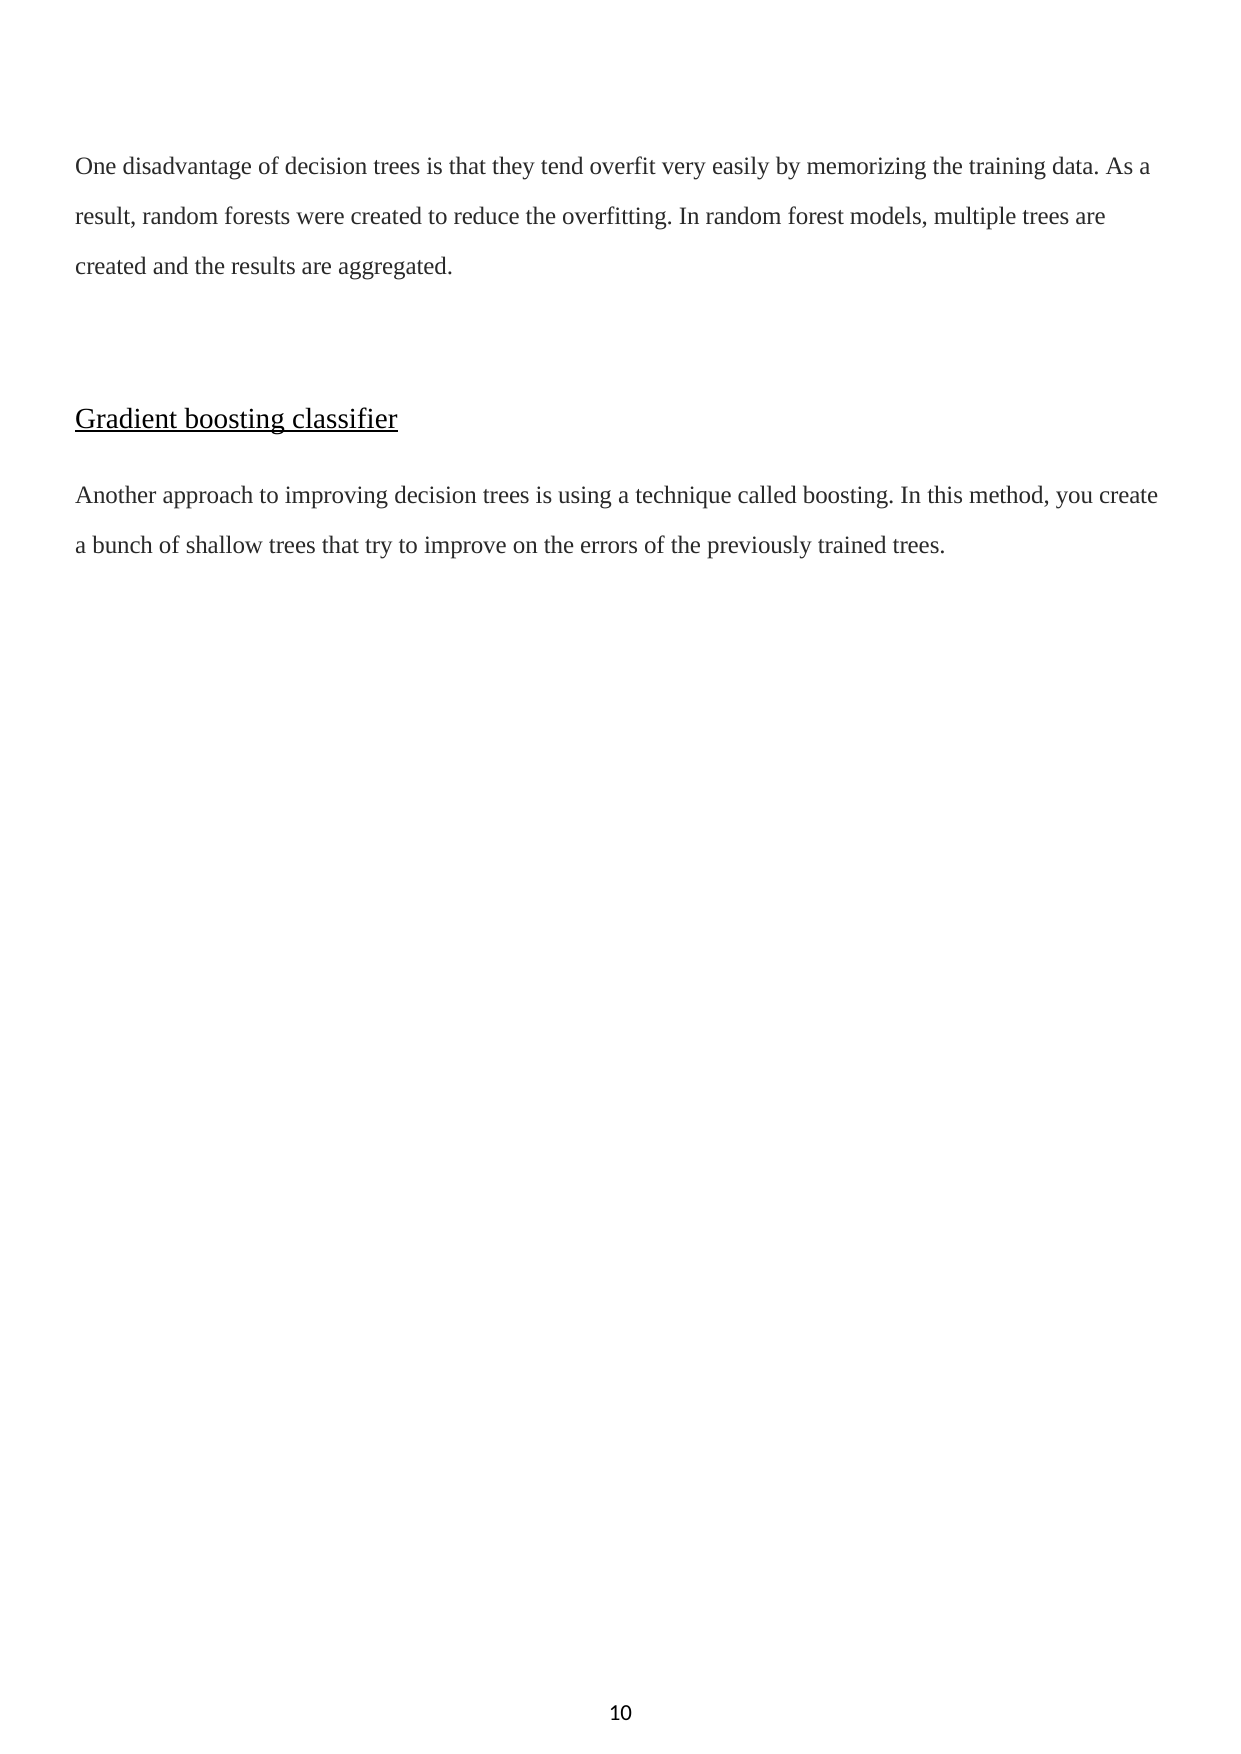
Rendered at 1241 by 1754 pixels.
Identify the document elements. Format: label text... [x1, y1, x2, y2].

text Gradient boosting classifier [75, 401, 1165, 435]
text One disadvantage of decision trees is that they tend overfit very easily by memorizing the training data. As a result, random forests were created to reduce the overfitting. In random forest models, multiple trees are created and the results are aggregated. [75, 130, 1165, 330]
text Another approach to improving decision trees is using a technique called boosting. In this method, you create a bunch of shallow trees that try to improve on the errors of the previously trained trees. [75, 459, 1165, 559]
